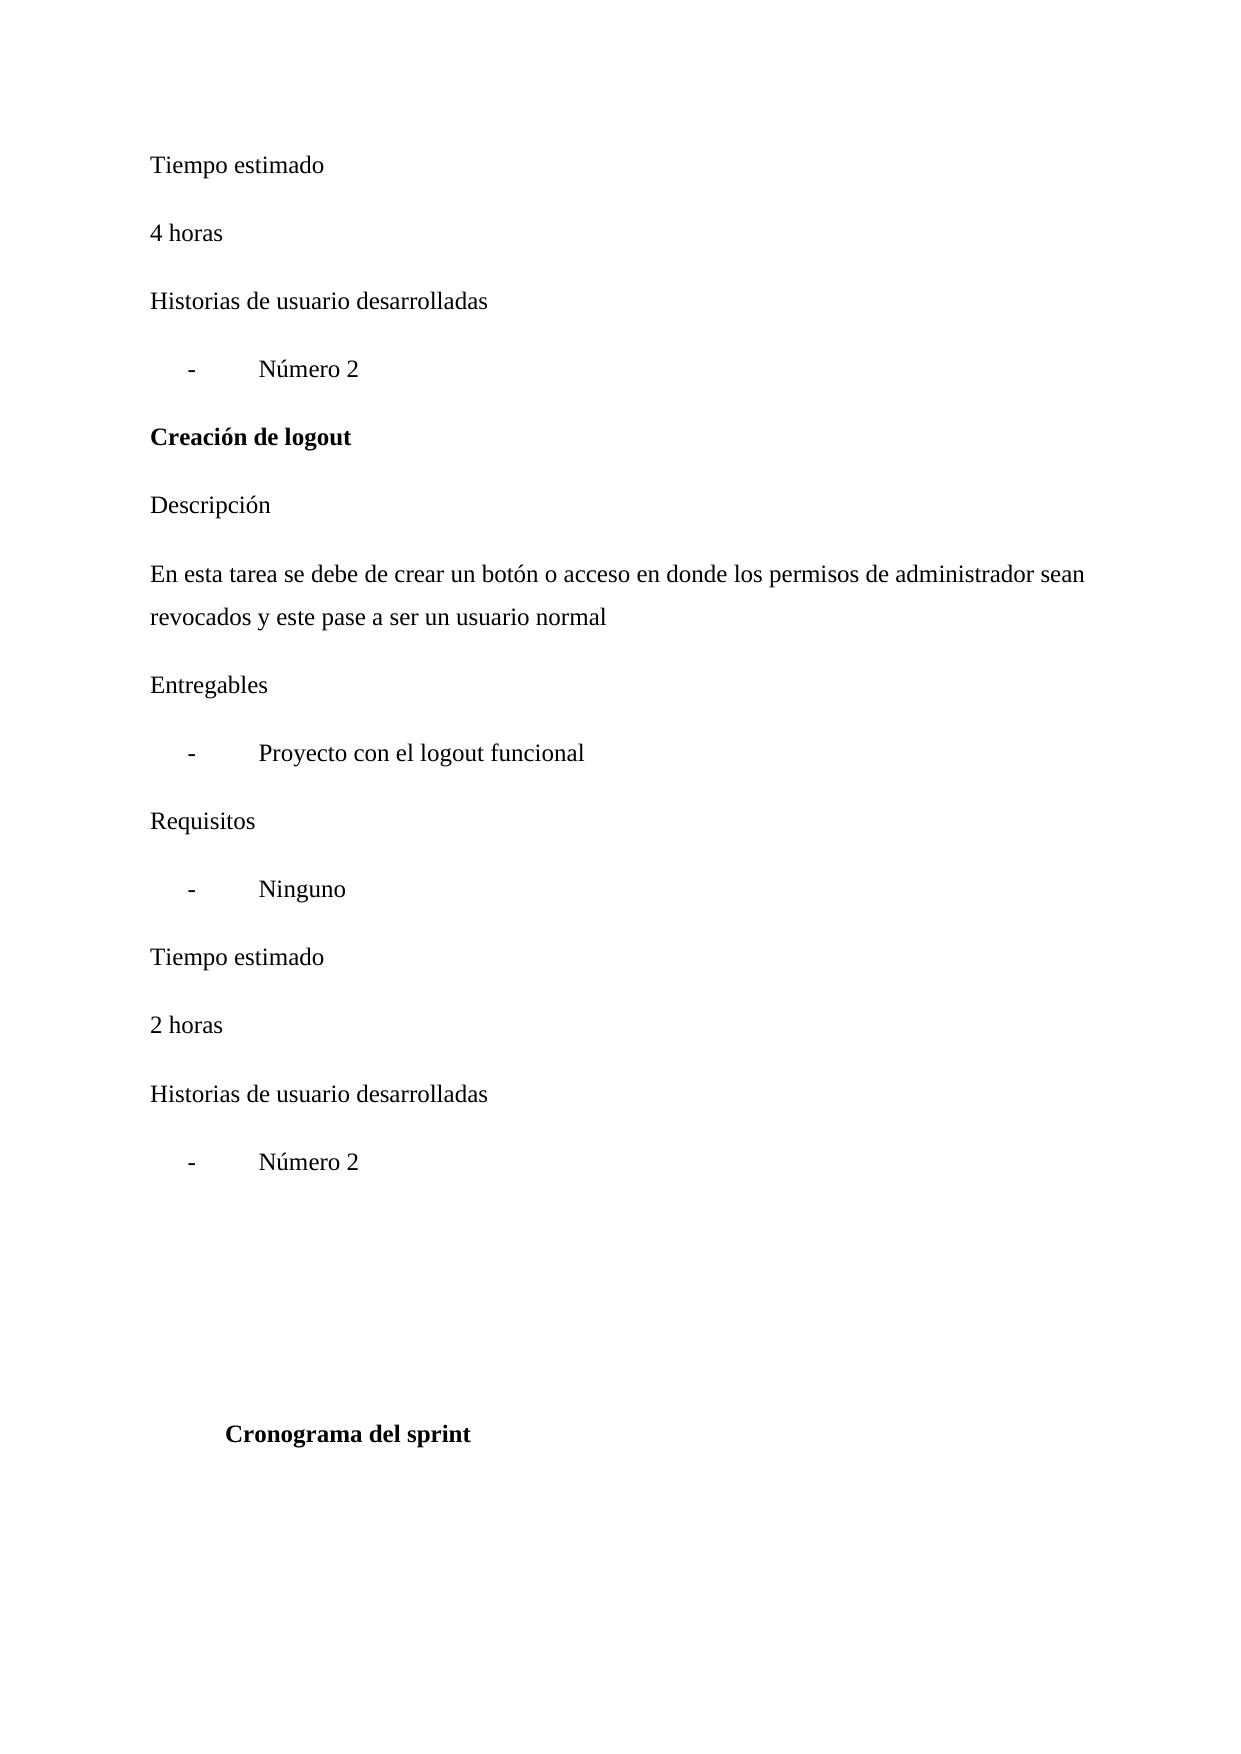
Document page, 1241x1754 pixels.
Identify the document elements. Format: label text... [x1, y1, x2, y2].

text Creación de logout [150, 422, 1090, 451]
text En esta tarea se debe de crear un botón o acceso en donde los permisos de administrador sean revocados y este pase a ser un usuario normal [150, 559, 1090, 631]
text Historias de usuario desarrolladas [150, 1079, 1090, 1107]
text Historias de usuario desarrolladas [150, 286, 1090, 315]
text - Ninguno [187, 874, 1090, 903]
text Tiempo estimado [150, 942, 1090, 971]
text Requisitos [150, 806, 1090, 835]
text Tiempo estimado [150, 150, 1090, 179]
text 2 horas [150, 1011, 1090, 1039]
text Descripción [150, 491, 1090, 519]
text Cronograma del sprint [225, 1419, 1090, 1448]
text - Número 2 [187, 1147, 1090, 1176]
text - Proyecto con el logout funcional [187, 738, 1090, 767]
text - Número 2 [187, 354, 1090, 383]
text 4 horas [150, 218, 1090, 247]
text Entregables [150, 670, 1090, 699]
